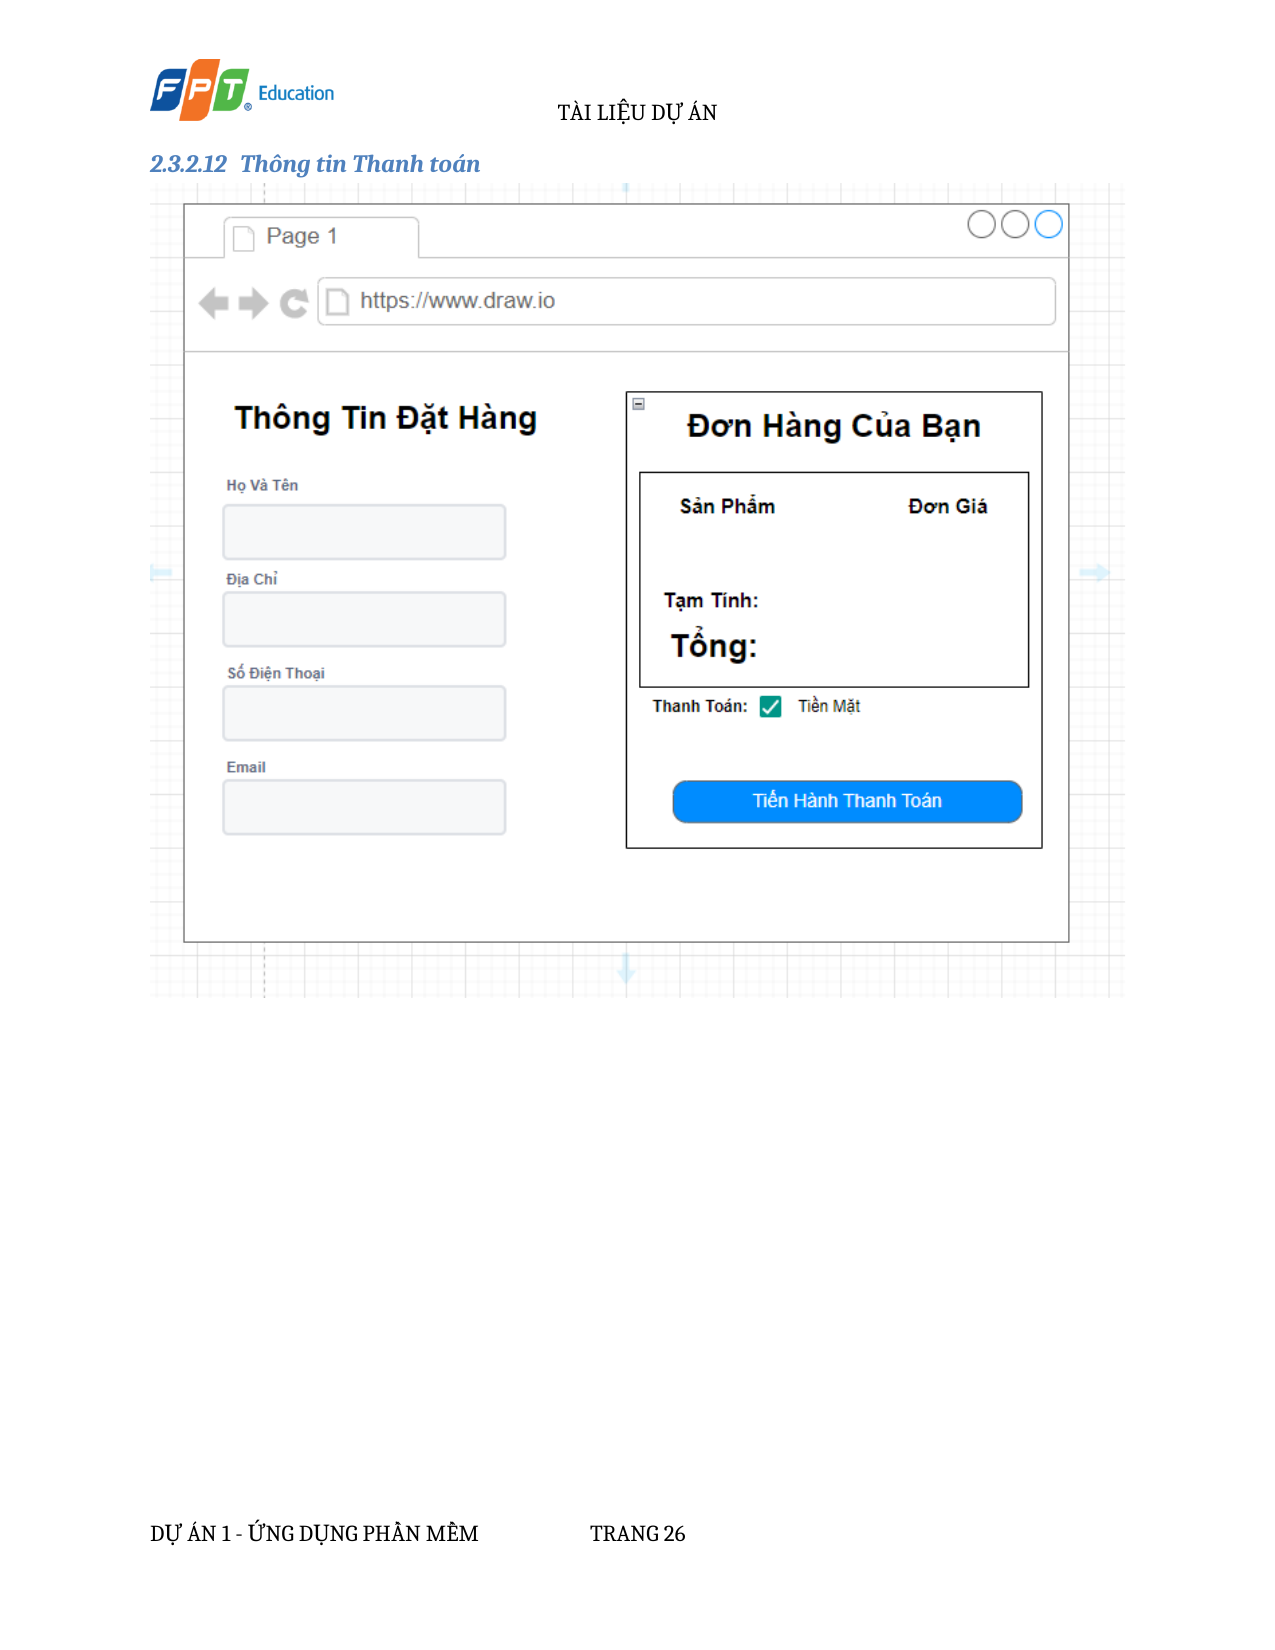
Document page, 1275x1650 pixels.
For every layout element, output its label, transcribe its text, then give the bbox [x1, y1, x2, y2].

picture [150, 59, 336, 121]
subtitle Thông tin Thanh toán [150, 150, 1125, 179]
picture [150, 183, 1125, 998]
